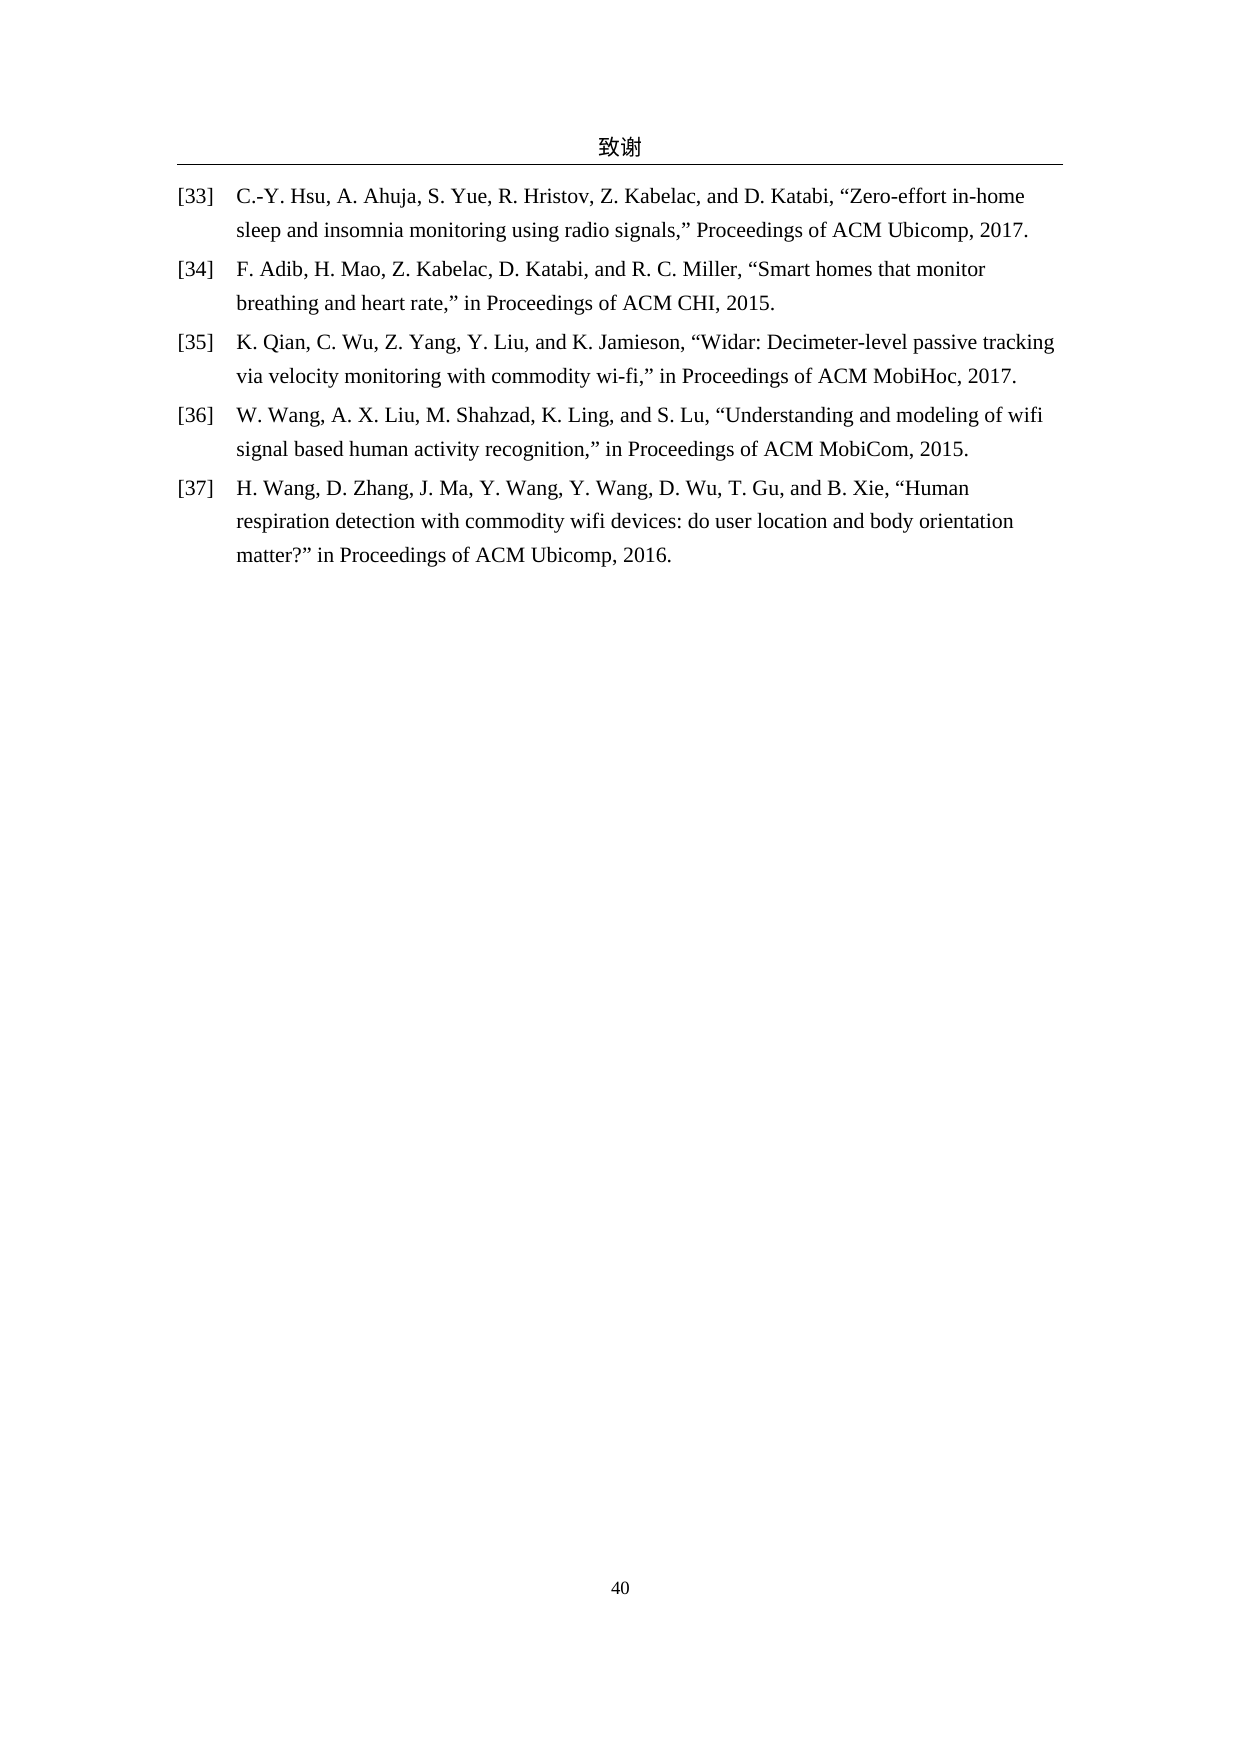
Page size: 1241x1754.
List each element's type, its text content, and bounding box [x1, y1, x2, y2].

text K. Qian, C. Wu, Z. Yang, Y. Liu, and K. Jamieson, “Widar: Decimeter-level passive tracking via velocity monitoring with commodity wi-fi,” in Proceedings of ACM MobiHoc, 2017. [177, 323, 1063, 390]
text W. Wang, A. X. Liu, M. Shahzad, K. Ling, and S. Lu, “Understanding and modeling of wifi signal based human activity recognition,” in Proceedings of ACM MobiCom, 2015. [177, 396, 1063, 463]
text C.-Y. Hsu, A. Ahuja, S. Yue, R. Hristov, Z. Kabelac, and D. Katabi, “Zero-effort in-home sleep and insomnia monitoring using radio signals,” Proceedings of ACM Ubicomp, 2017. [177, 177, 1063, 244]
text H. Wang, D. Zhang, J. Ma, Y. Wang, Y. Wang, D. Wu, T. Gu, and B. Xie, “Human respiration detection with commodity wifi devices: do user location and body orientation matter?” in Proceedings of ACM Ubicomp, 2016. [177, 469, 1063, 569]
text F. Adib, H. Mao, Z. Kabelac, D. Katabi, and R. C. Miller, “Smart homes that monitor breathing and heart rate,” in Proceedings of ACM CHI, 2015. [177, 250, 1063, 317]
